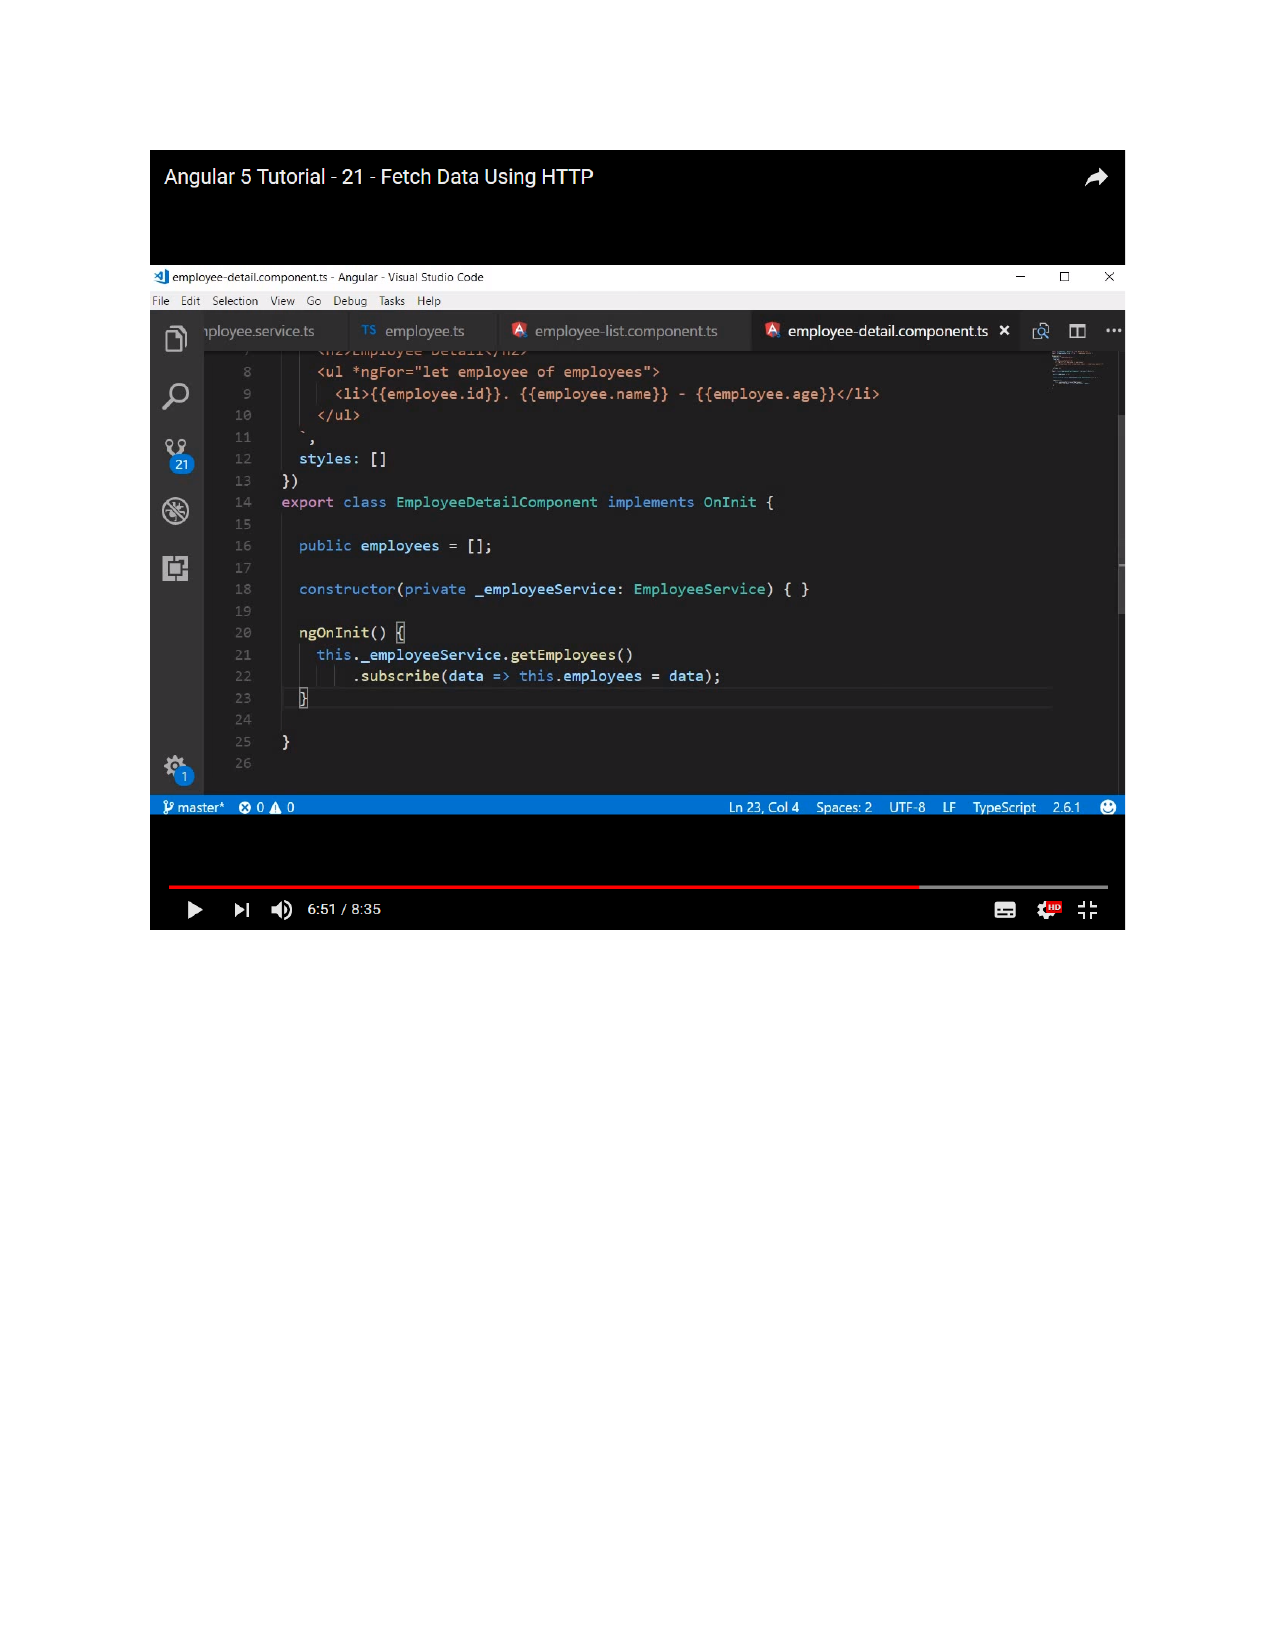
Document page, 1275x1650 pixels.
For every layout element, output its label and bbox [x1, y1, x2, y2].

picture [150, 150, 1125, 930]
